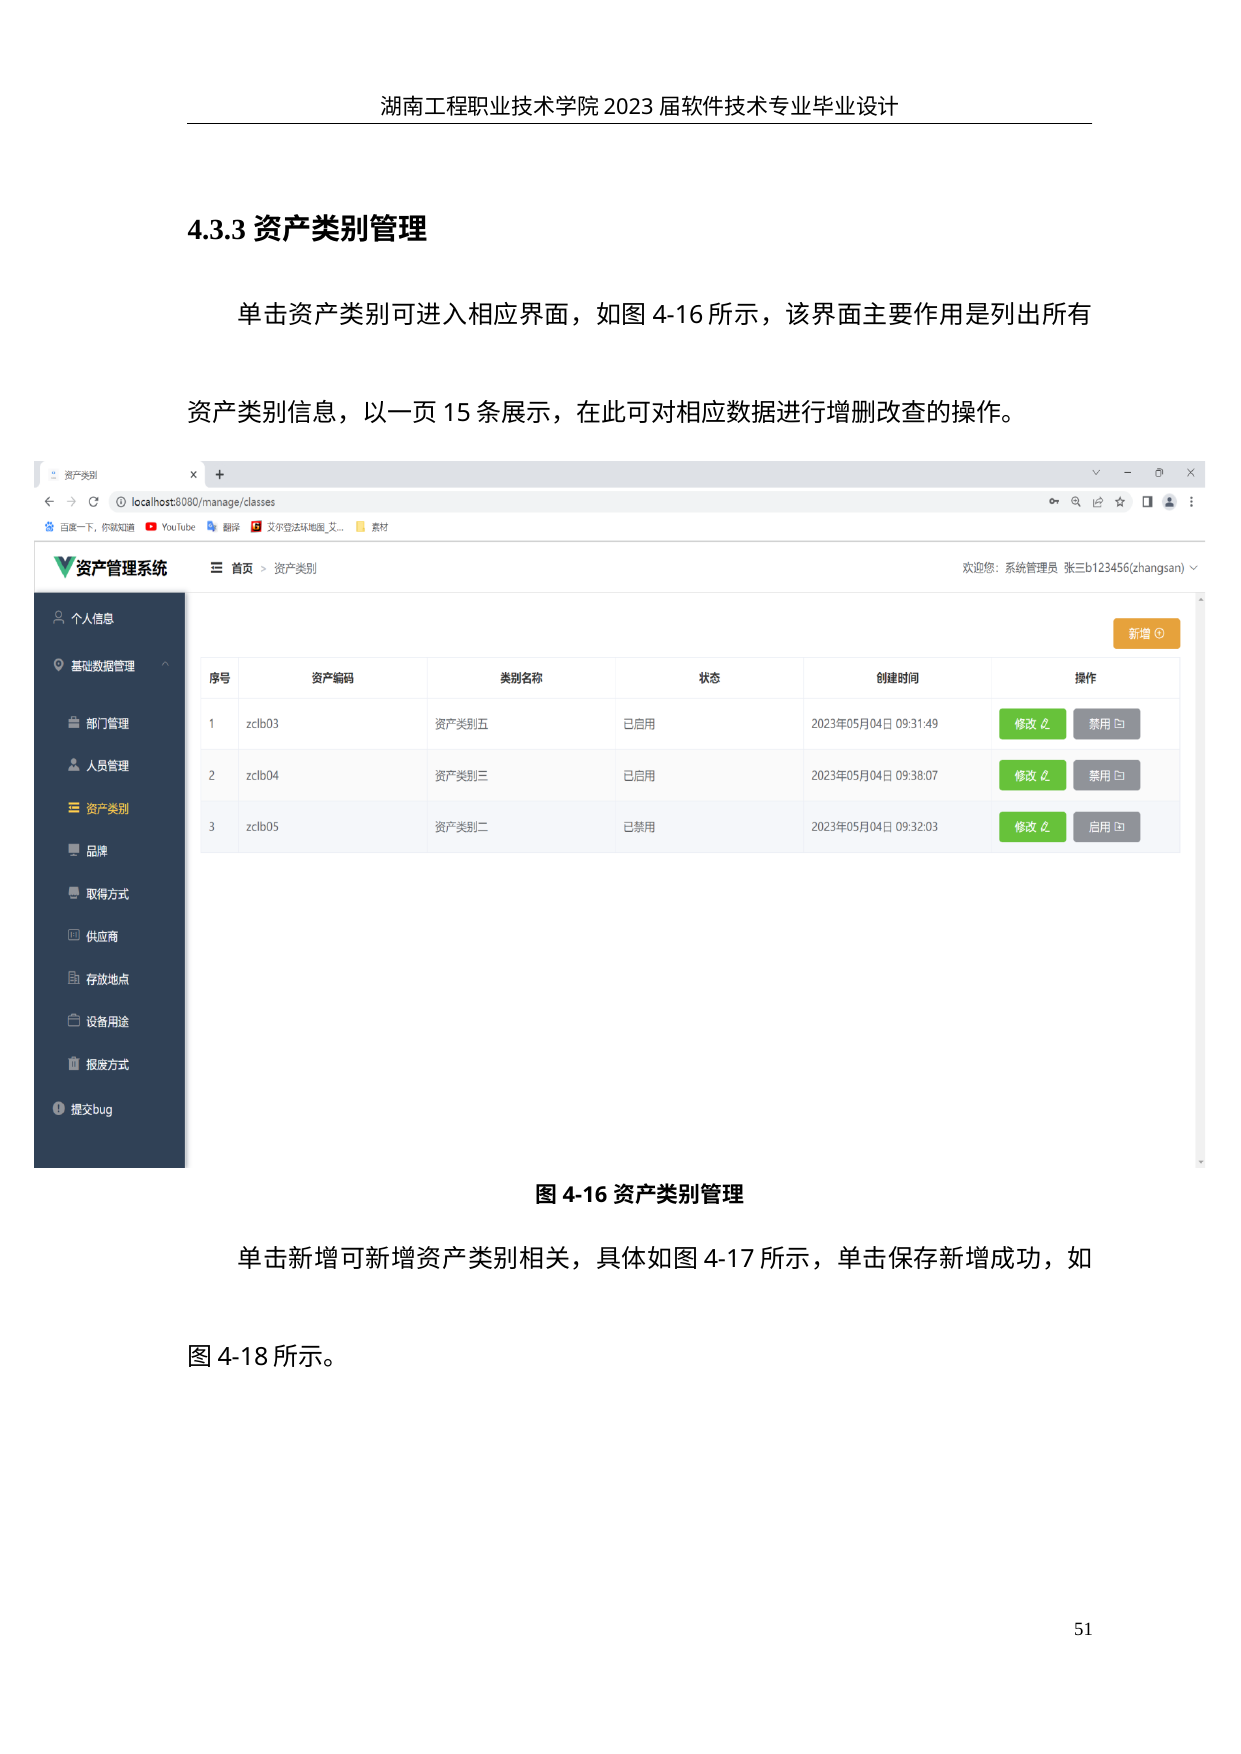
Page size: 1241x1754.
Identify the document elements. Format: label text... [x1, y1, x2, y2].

text 图 4-16 资产类别管理 [187, 1176, 1092, 1209]
subtitle 4.3.3 资产类别管理 [187, 194, 1092, 259]
text 单击资产类别可进入相应界面，如图4-16所示，该界面主要作用是列出所有资产类别信息，以一页15条展示，在此可对相应数据进行增删改查的操作。 [187, 281, 1092, 443]
text 单击新增可新增资产类别相关，具体如图4-17所示，单击保存新增成功，如图4-18所示。 [187, 1224, 1092, 1387]
picture [34, 461, 1206, 1168]
